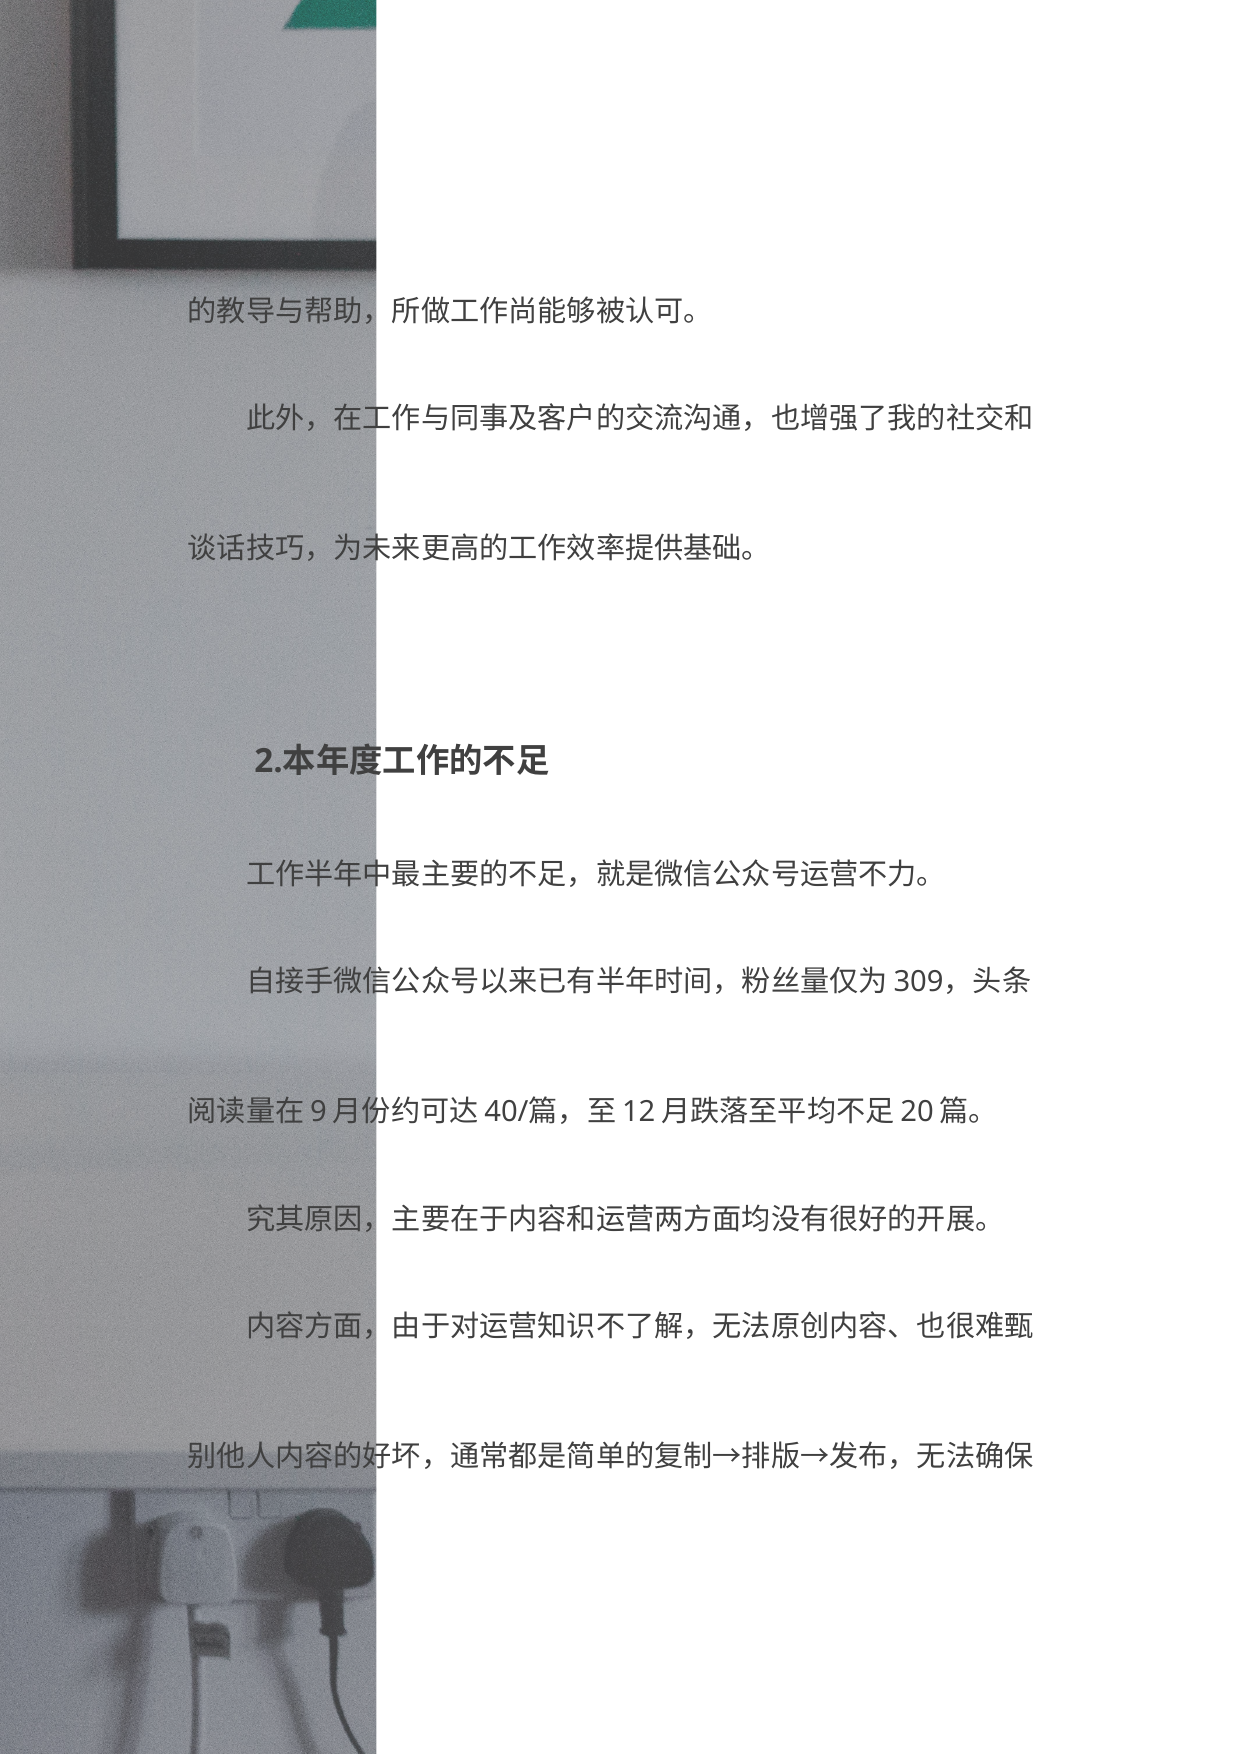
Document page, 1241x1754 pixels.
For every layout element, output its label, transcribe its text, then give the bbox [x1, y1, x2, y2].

text 2.本年度工作的不足 [187, 726, 1053, 791]
text 此外，在工作与同事及客户的交流沟通，也增强了我的社交和谈话技巧，为未来更高的工作效率提供基础。 [187, 384, 1053, 579]
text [187, 1291, 1053, 1486]
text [187, 276, 1053, 341]
text 自接手微信公众号以来已有半年时间，粉丝量仅为309，头条阅读量在9月份约可达40/篇，至12月跌落至平均不足20篇。 [187, 946, 1053, 1141]
text 工作半年中最主要的不足，就是微信公众号运营不力。 [187, 839, 1053, 904]
text 究其原因，主要在于内容和运营两方面均没有很好的开展。 [187, 1184, 1053, 1249]
